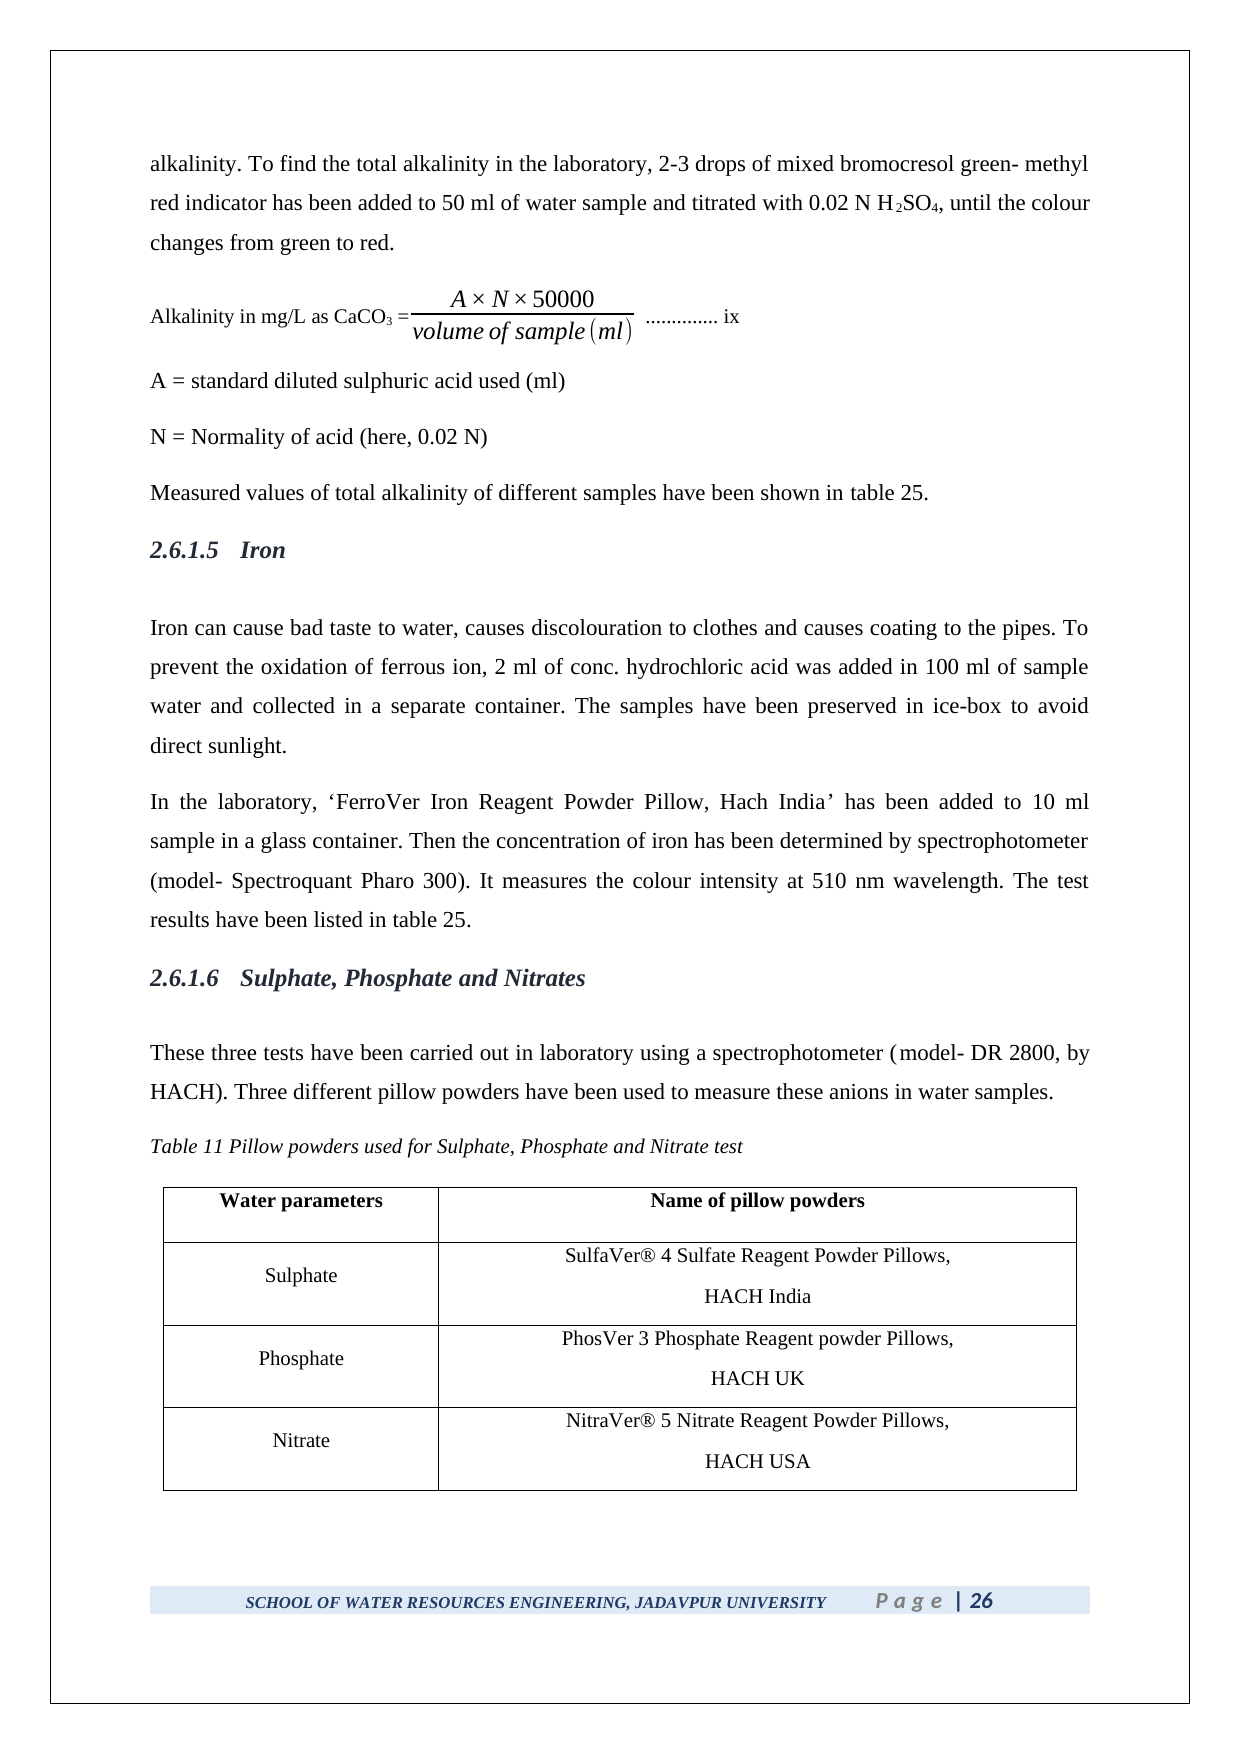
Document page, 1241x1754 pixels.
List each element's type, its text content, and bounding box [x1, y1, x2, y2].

text N = Normality of acid (here, 0.02 N) [150, 423, 1090, 450]
table_cell Sulphate [164, 1243, 438, 1324]
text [150, 150, 1090, 255]
subtitle Iron [150, 536, 1090, 564]
text Alkalinity in mg/L as CaCO3 = .............. ix [150, 285, 1090, 346]
text Measured values of total alkalinity of different samples have been shown in table 25. [150, 479, 1090, 506]
text Iron can cause bad taste to water, causes discolouration to clothes and causes coating to the pipes. To prevent the oxidation of ferrous ion, 2 ml of conc. hydrochloric acid was added in 100 ml of sample water and collected in a separate container. The samples have been preserved in ice-box to avoid direct sunlight. [150, 613, 1090, 758]
table_header Water parameters [164, 1188, 438, 1242]
table_cell SulfaVer® 4 Sulfate Reagent Powder Pillows, HACH India [439, 1243, 1076, 1324]
table_cell Phosphate [164, 1326, 438, 1407]
text In the laboratory, ‘FerroVer Iron Reagent Powder Pillow, Hach India’ has been added to 10 ml sample in a glass container. Then the concentration of iron has been determined by spectrophotometer (model- Spectroquant Pharo 300). It measures the colour intensity at 510 nm wavelength. The test results have been listed in table 25. [150, 788, 1090, 933]
text Table 11 Pillow powders used for Sulphate, Phosphate and Nitrate test [150, 1134, 1090, 1158]
table_cell NitraVer® 5 Nitrate Reagent Powder Pillows, HACH USA [439, 1408, 1076, 1489]
table_header Name of pillow powders [439, 1188, 1076, 1242]
text A = standard diluted sulphuric acid used (ml) [150, 367, 1090, 393]
table_cell PhosVer 3 Phosphate Reagent powder Pillows, HACH UK [439, 1326, 1076, 1407]
subtitle Sulphate, Phosphate and Nitrates [150, 963, 1090, 991]
table_cell Nitrate [164, 1408, 438, 1489]
text These three tests have been carried out in laboratory using a spectrophotometer (model- DR 2800, by HACH). Three different pillow powders have been used to measure these anions in water samples. [150, 1039, 1090, 1105]
